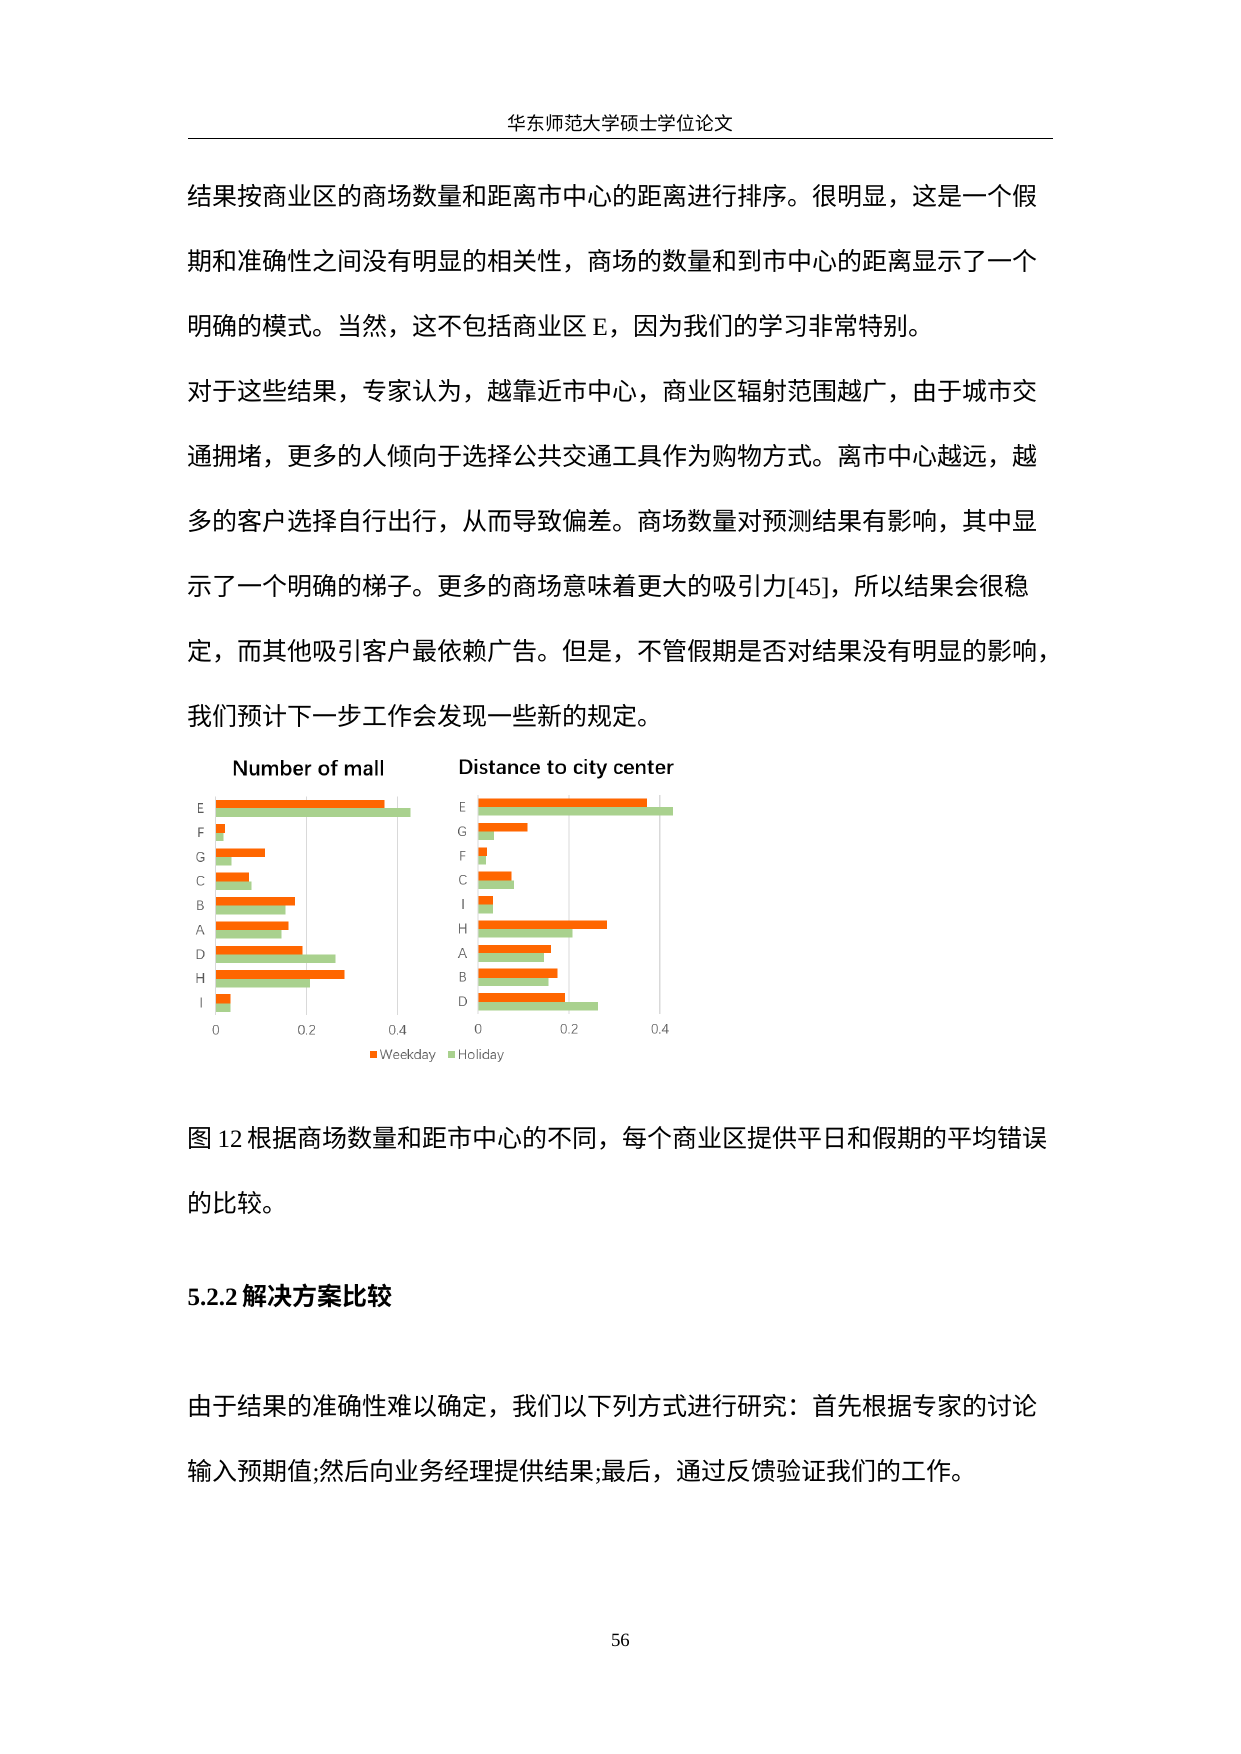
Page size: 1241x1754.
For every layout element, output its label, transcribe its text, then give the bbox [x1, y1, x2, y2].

text 对于这些结果，专家认为，越靠近市中心，商业区辐射范围越广，由于城市交通拥堵，更多的人倾向于选择公共交通工具作为购物方式。离市中心越远，越多的客户选择自行出行，从而导致偏差。商场数量对预测结果有影响，其中显示了一个明确的梯子。更多的商场意味着更大的吸引力[45]，所以结果会很稳定，而其他吸引客户最依赖广告。但是，不管假期是否对结果没有明显的影响，我们预计下一步工作会发现一些新的规定。 [187, 357, 1053, 747]
text 由于结果的准确性难以确定，我们以下列方式进行研究：首先根据专家的讨论输入预期值;然后向业务经理提供结果;最后，通过反馈验证我们的工作。 [187, 1372, 1053, 1502]
text 图12根据商场数量和距市中心的不同，每个商业区提供平日和假期的平均错误的比较。 [187, 1104, 1053, 1234]
text 5.2.2解决方案比较 [187, 1262, 1053, 1327]
text 结果按商业区的商场数量和距离市中心的距离进行排序。很明显，这是一个假期和准确性之间没有明显的相关性，商场的数量和到市中心的距离显示了一个明确的模式。当然，这不包括商业区E，因为我们的学习非常特别。 [187, 162, 1053, 357]
